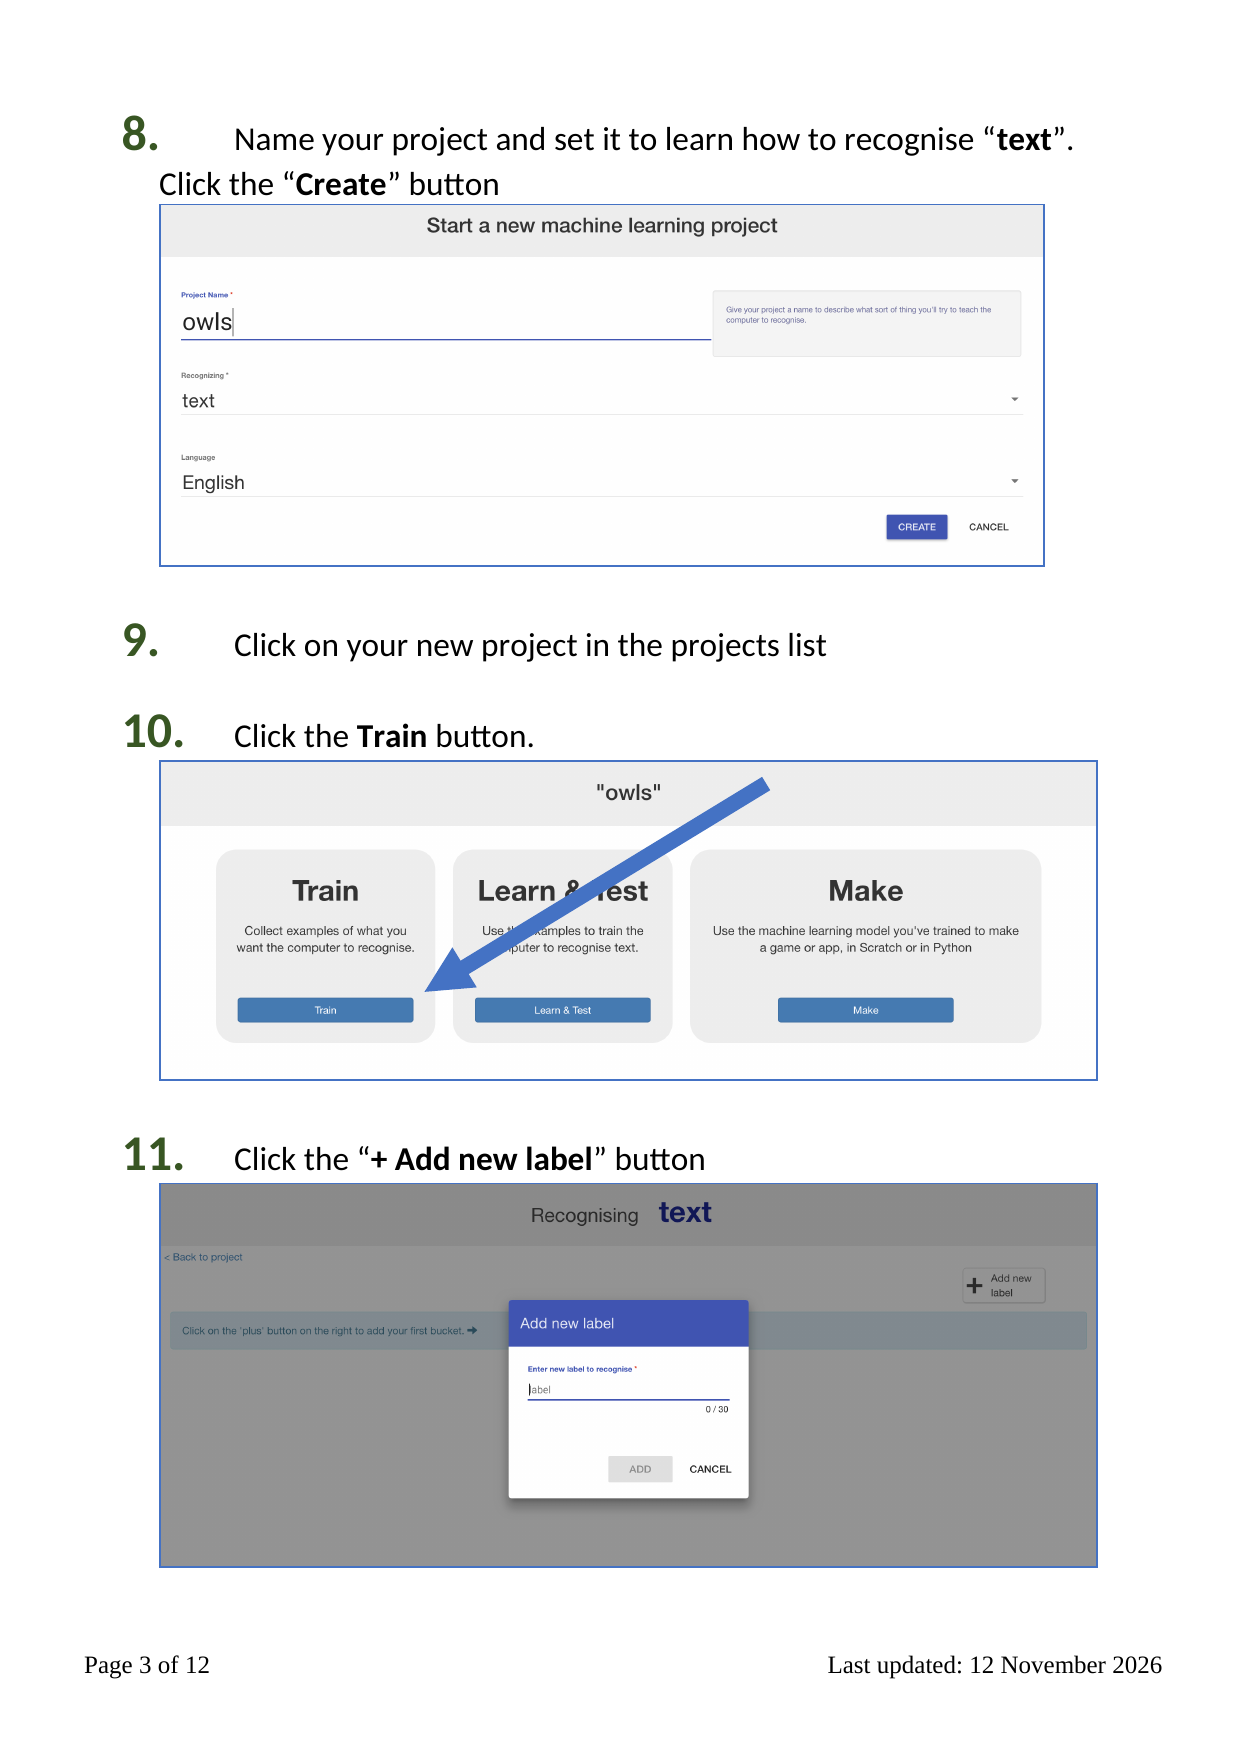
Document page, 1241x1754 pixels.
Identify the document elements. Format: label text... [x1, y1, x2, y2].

list Click on your new project in the projects list [121, 608, 1164, 699]
picture [161, 205, 1043, 565]
picture [161, 1184, 1096, 1566]
picture [161, 762, 1096, 1079]
